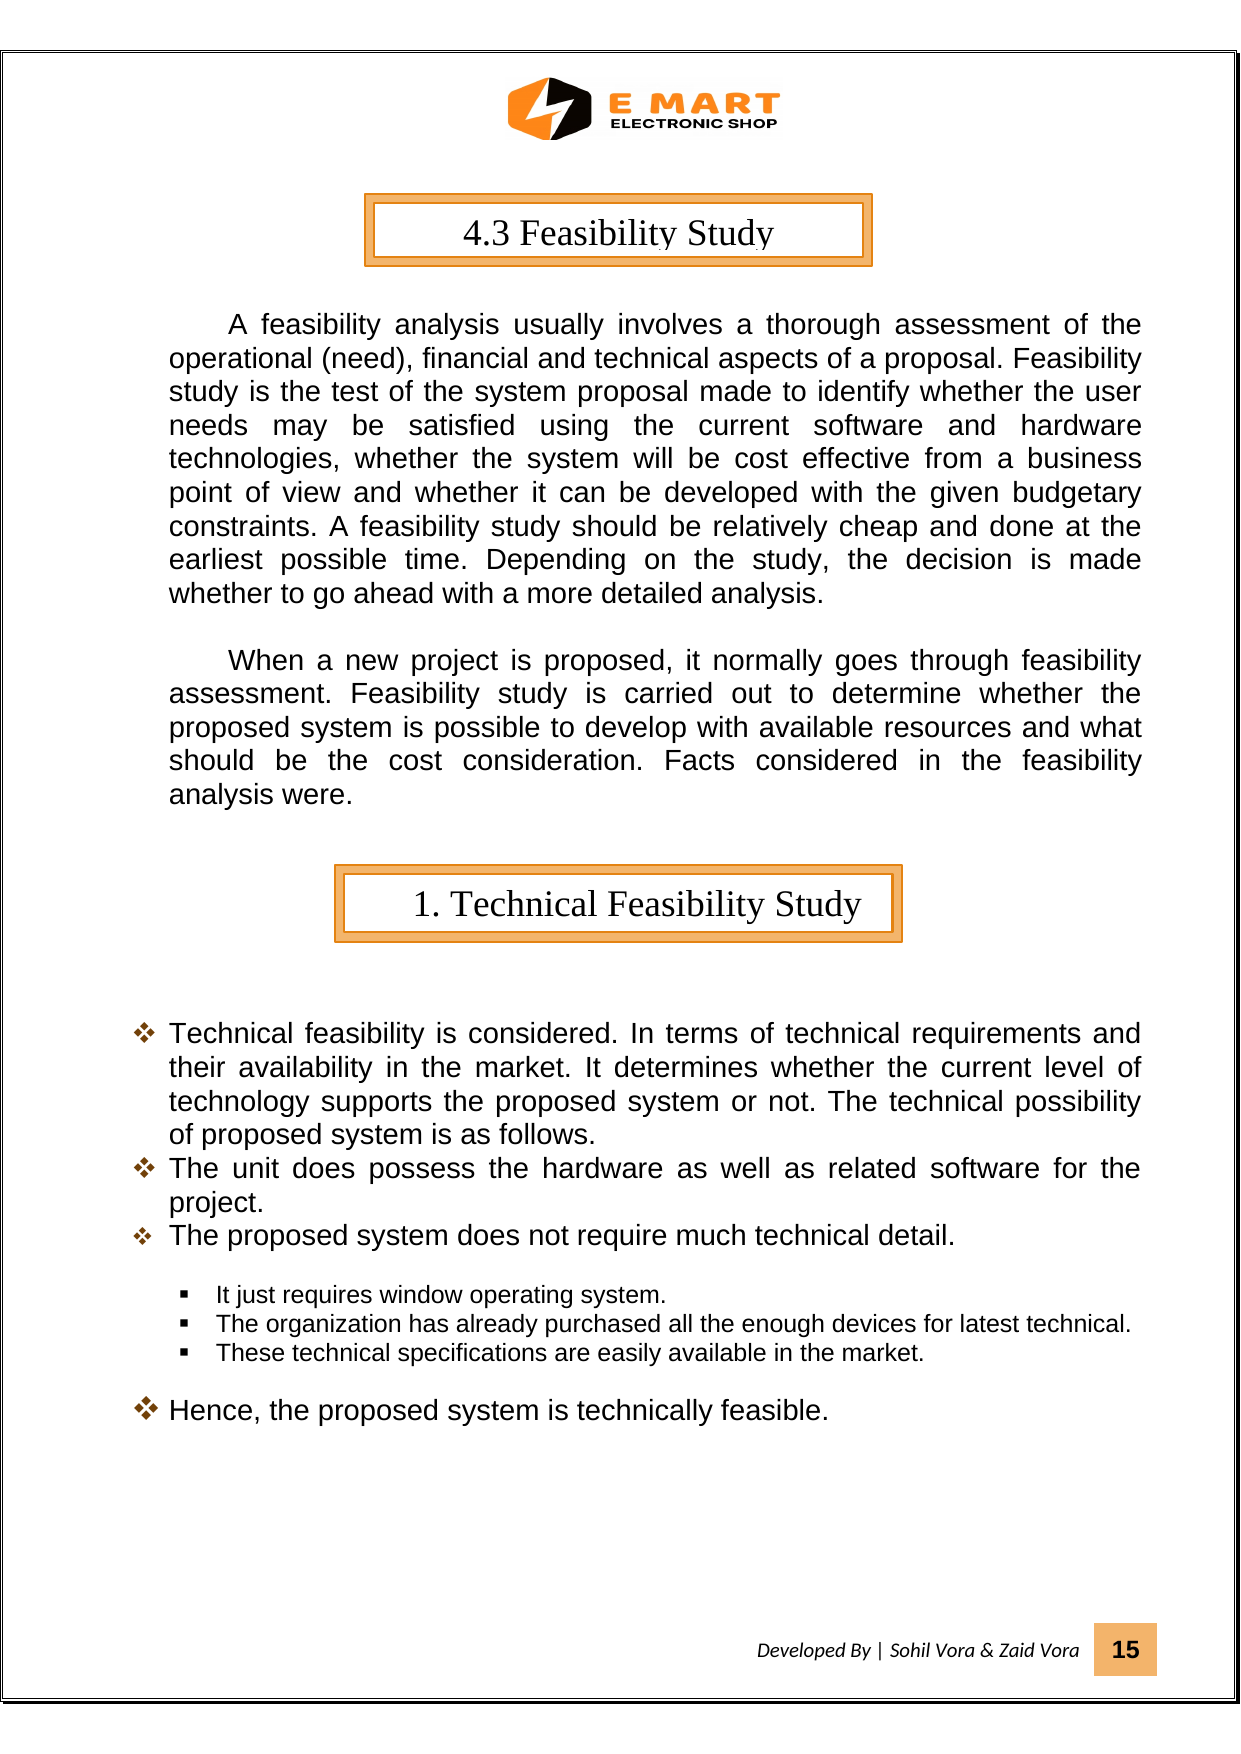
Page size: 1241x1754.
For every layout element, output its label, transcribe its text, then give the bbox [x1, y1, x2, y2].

list Hence, the proposed system is technically feasible. [131, 1393, 1143, 1428]
list The unit does possess the hardware as well as related software for the project. [131, 1151, 1143, 1218]
text A feasibility analysis usually involves a thorough assessment of the operational (need), financial and technical aspects of a proposal. Feasibility study is the test of the system proposal made to identify whether the user needs may be satisfied using the current software and hardware technologies, whether the system will be cost effective from a business point of view and whether it can be developed with the given budgetary constraints. A feasibility study should be relatively cheap and done at the earliest possible time. Depending on the study, the decision is made whether to go ahead with a more detailed analysis. [169, 307, 1143, 609]
list These technical specifications are easily available in the market. [178, 1338, 1143, 1367]
text When a new project is proposed, it normally goes through feasibility assessment. Feasibility study is carried out to determine whether the proposed system is possible to develop with available resources and what should be the cost consideration. Facts considered in the feasibility analysis were. [169, 643, 1143, 810]
picture [504, 76, 783, 139]
list The organization has already purchased all the enough devices for latest technical. [178, 1309, 1143, 1338]
list Technical feasibility is considered. In terms of technical requirements and their availability in the market. It determines whether the current level of technology supports the proposed system or not. The technical possibility of proposed system is as follows. [131, 1016, 1143, 1151]
list It just requires window operating system. [178, 1280, 1143, 1309]
list The proposed system does not require much technical detail. [131, 1218, 1143, 1252]
